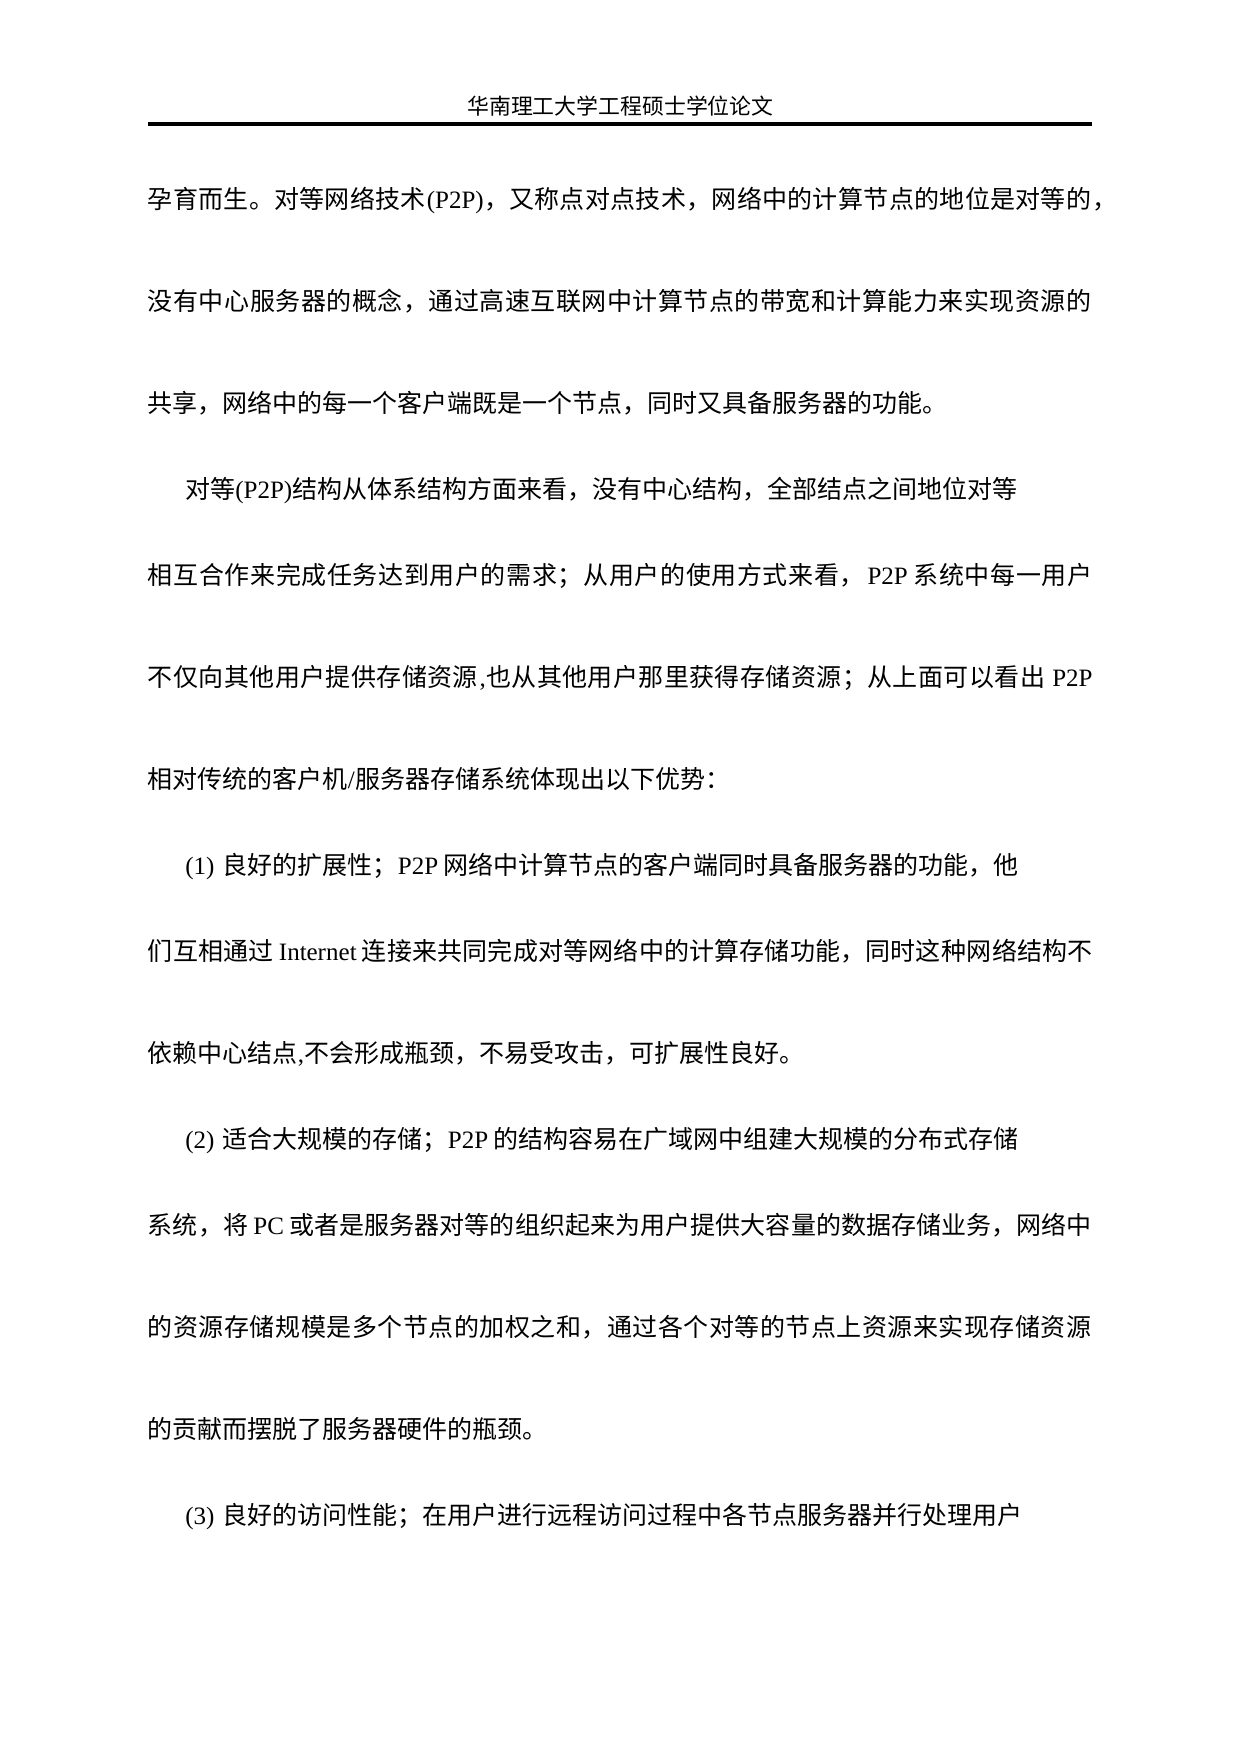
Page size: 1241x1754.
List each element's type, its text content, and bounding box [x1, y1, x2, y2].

text 系统，将PC或者是服务器对等的组织起来为用户提供大容量的数据存储业务，网络中的资源存储规模是多个节点的加权之和，通过各个对等的节点上资源来实现存储资源的贡献而摆脱了服务器硬件的瓶颈。 [148, 1189, 1092, 1461]
text 相互合作来完成任务达到用户的需求；从用户的使用方式来看，P2P系统中每一用户不仅向其他用户提供存储资源,也从其他用户那里获得存储资源；从上面可以看出P2P相对传统的客户机/服务器存储系统体现出以下优势： [148, 540, 1092, 811]
text 们互相通过Internet连接来共同完成对等网络中的计算存储功能，同时这种网络结构不依赖中心结点,不会形成瓶颈，不易受攻击，可扩展性良好。 [148, 916, 1092, 1085]
list 良好的访问性能；在用户进行远程访问过程中各节点服务器并行处理用户 [185, 1479, 1092, 1547]
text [148, 164, 1092, 436]
list 适合大规模的存储；P2P的结构容易在广域网中组建大规模的分布式存储 [185, 1103, 1092, 1171]
list 良好的扩展性；P2P网络中计算节点的客户端同时具备服务器的功能，他 [185, 829, 1092, 897]
text 对等(P2P)结构从体系结构方面来看，没有中心结构，全部结点之间地位对等 [185, 454, 1092, 522]
